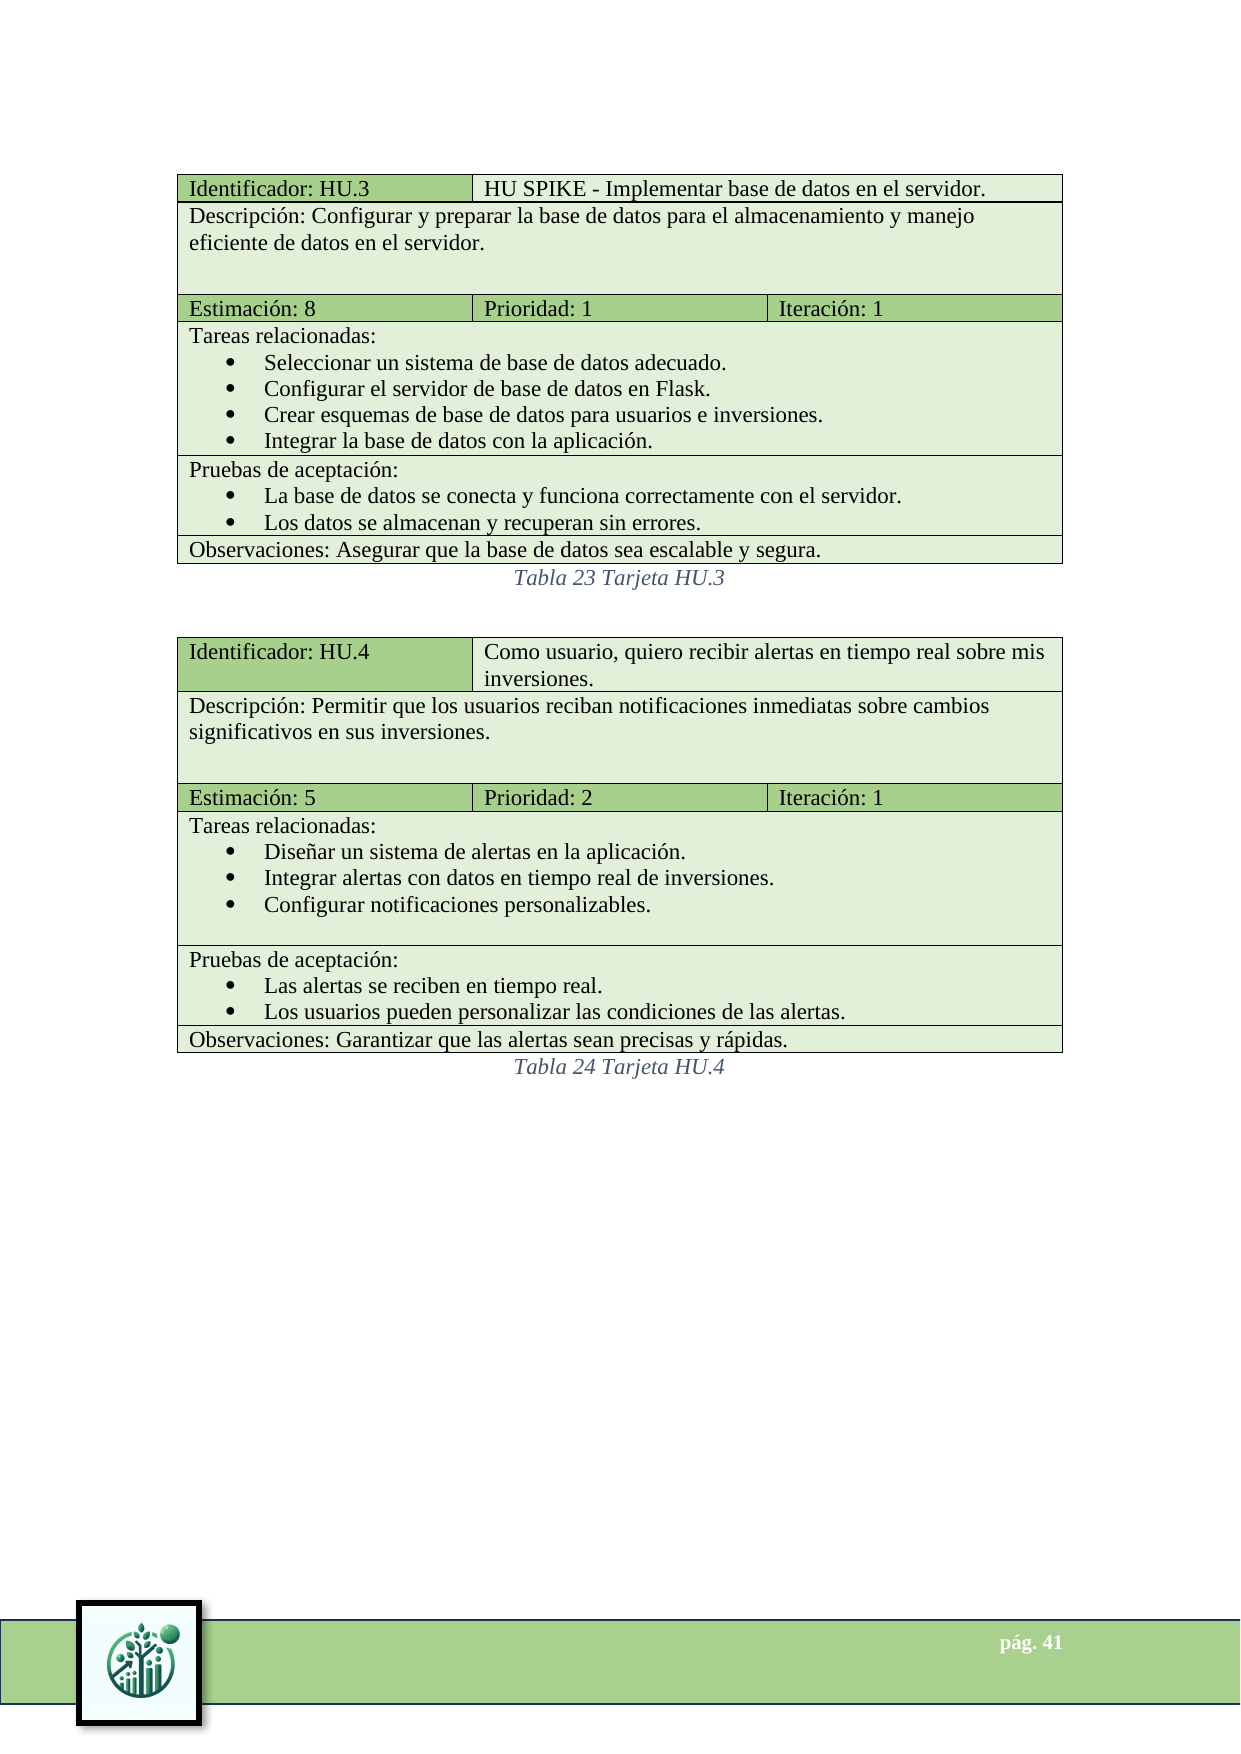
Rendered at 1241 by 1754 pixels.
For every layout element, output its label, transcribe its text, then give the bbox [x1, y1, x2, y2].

table_cell Prioridad: 1 [473, 295, 767, 321]
table_cell Iteración: 1 [768, 784, 1062, 811]
table_header HU SPIKE - Implementar base de datos en el servidor. [473, 175, 1062, 201]
table_cell Estimación: 8 [178, 295, 472, 321]
text Tabla 23 Tarjeta HU.3 [177, 564, 1063, 590]
table_header Como usuario, quiero recibir alertas en tiempo real sobre mis inversiones. [473, 638, 1062, 691]
table_cell Pruebas de aceptación: Las alertas se reciben en tiempo real. Los usuarios pueden personalizar las condiciones de las alertas. [178, 946, 1062, 1025]
table_cell Iteración: 1 [768, 295, 1062, 321]
table_cell Prioridad: 2 [473, 784, 767, 811]
table_cell Tareas relacionadas: Diseñar un sistema de alertas en la aplicación. Integrar alertas con datos en tiempo real de inversiones. Configurar notificaciones personalizables. [178, 812, 1062, 945]
table_header Identificador: HU.3 [178, 175, 472, 201]
table_cell Observaciones: Garantizar que las alertas sean precisas y rápidas. [178, 1026, 1062, 1052]
table_cell Estimación: 5 [178, 784, 472, 811]
picture [82, 1606, 196, 1720]
table_header Identificador: HU.4 [178, 638, 472, 691]
table_cell Pruebas de aceptación: La base de datos se conecta y funciona correctamente con el servidor. Los datos se almacenan y recuperan sin errores. [178, 456, 1062, 535]
text Tabla 24 Tarjeta HU.4 [177, 1053, 1063, 1079]
table_cell Descripción: Permitir que los usuarios reciban notificaciones inmediatas sobre cambios significativos en sus inversiones. [178, 692, 1062, 783]
table_cell Descripción: Configurar y preparar la base de datos para el almacenamiento y manejo eficiente de datos en el servidor. [178, 203, 1062, 294]
table_cell Observaciones: Asegurar que la base de datos sea escalable y segura. [178, 536, 1062, 563]
table_cell Tareas relacionadas: Seleccionar un sistema de base de datos adecuado. Configurar el servidor de base de datos en Flask. Crear esquemas de base de datos para usuarios e inversiones. Integrar la base de datos con la aplicación. [178, 322, 1062, 455]
